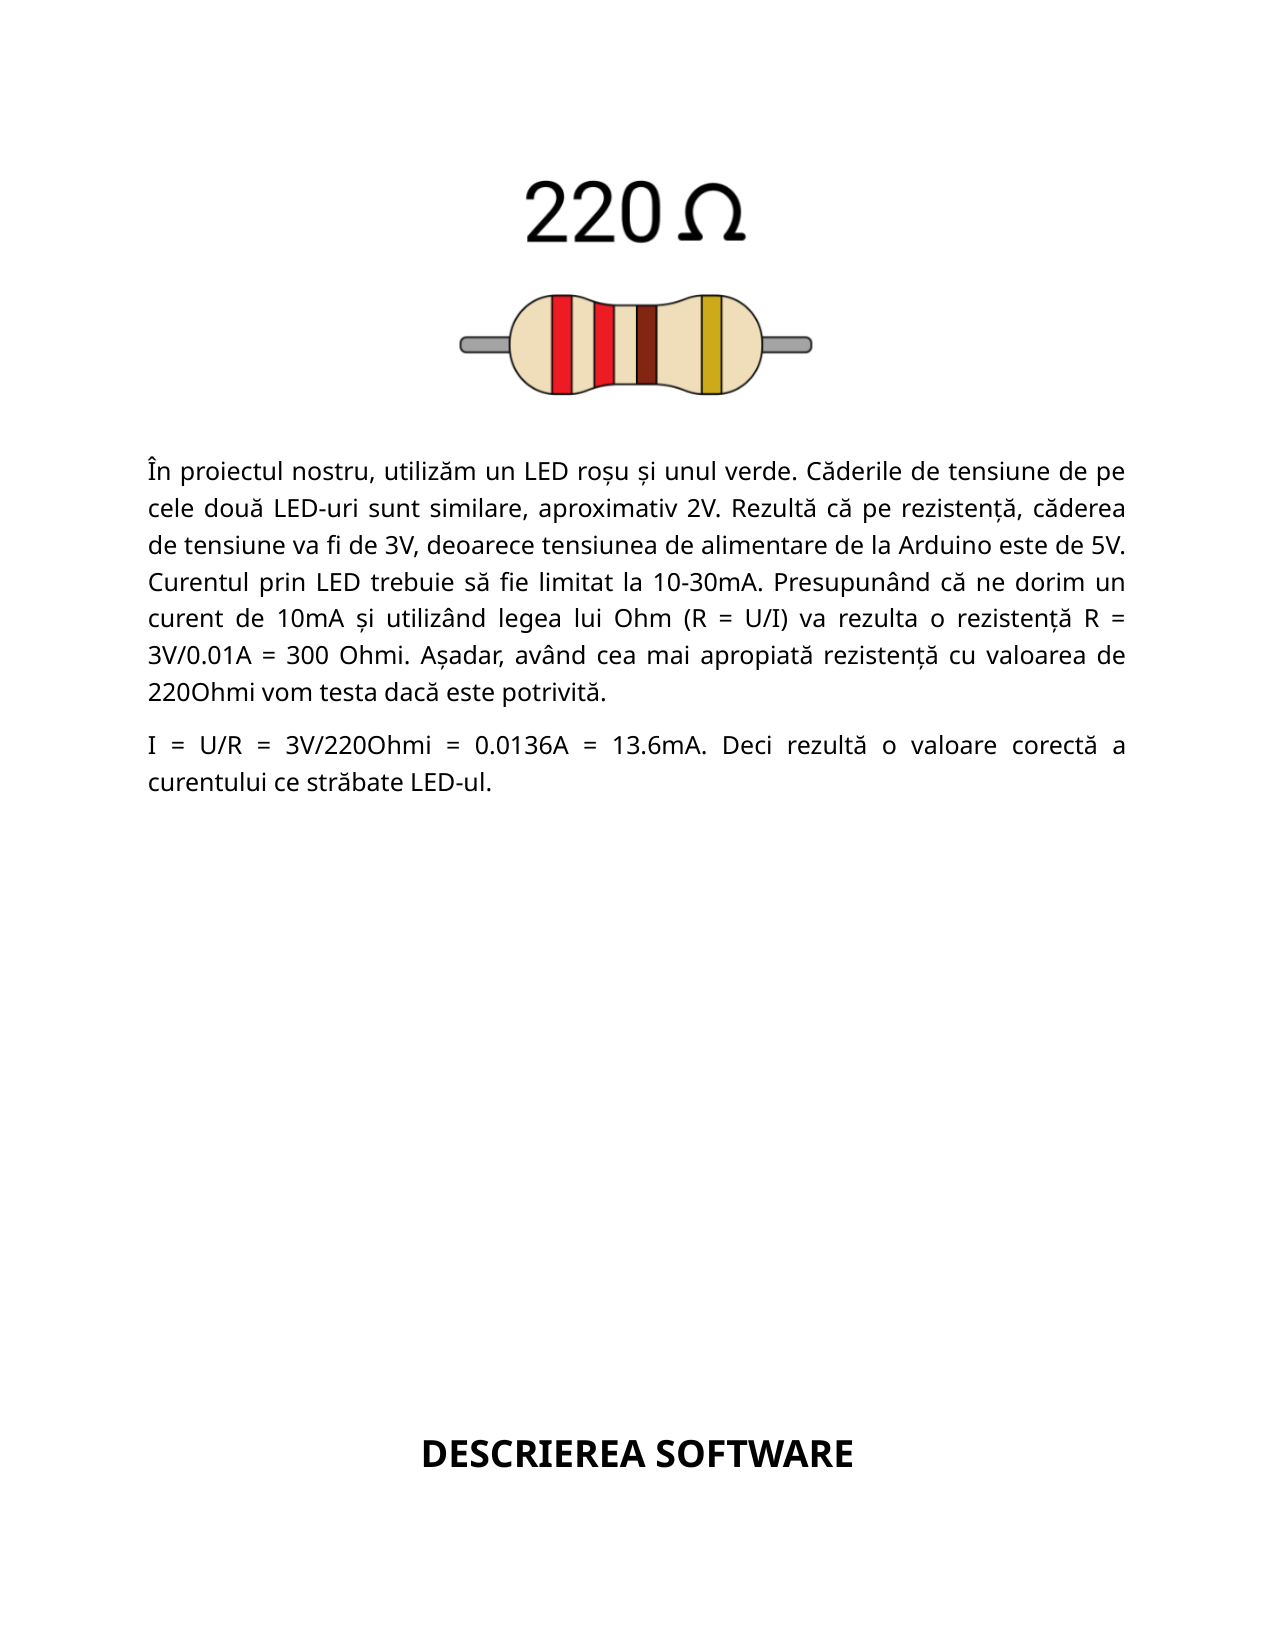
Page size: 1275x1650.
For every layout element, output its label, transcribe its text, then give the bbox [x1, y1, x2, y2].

text În proiectul nostru, utilizăm un LED roșu și unul verde. Căderile de tensiune de pe cele două LED-uri sunt similare, aproximativ 2V. Rezultă că pe rezistență, căderea de tensiune va fi de 3V, deoarece tensiunea de alimentare de la Arduino este de 5V. Curentul prin LED trebuie să fie limitat la 10-30mA. Presupunând că ne dorim un curent de 10mA și utilizând legea lui Ohm (R = U/I) va rezulta o rezistență R = 3V/0.01A = 300 Ohmi. Așadar, având cea mai apropiată rezistență cu valoarea de 220Ohmi vom testa dacă este potrivită. [148, 454, 1127, 708]
picture [446, 147, 829, 435]
text DESCRIEREA SOFTWARE [148, 1427, 1127, 1478]
text I = U/R = 3V/220Ohmi = 0.0136A = 13.6mA. Deci rezultă o valoare corectă a curentului ce străbate LED-ul. [148, 728, 1127, 799]
